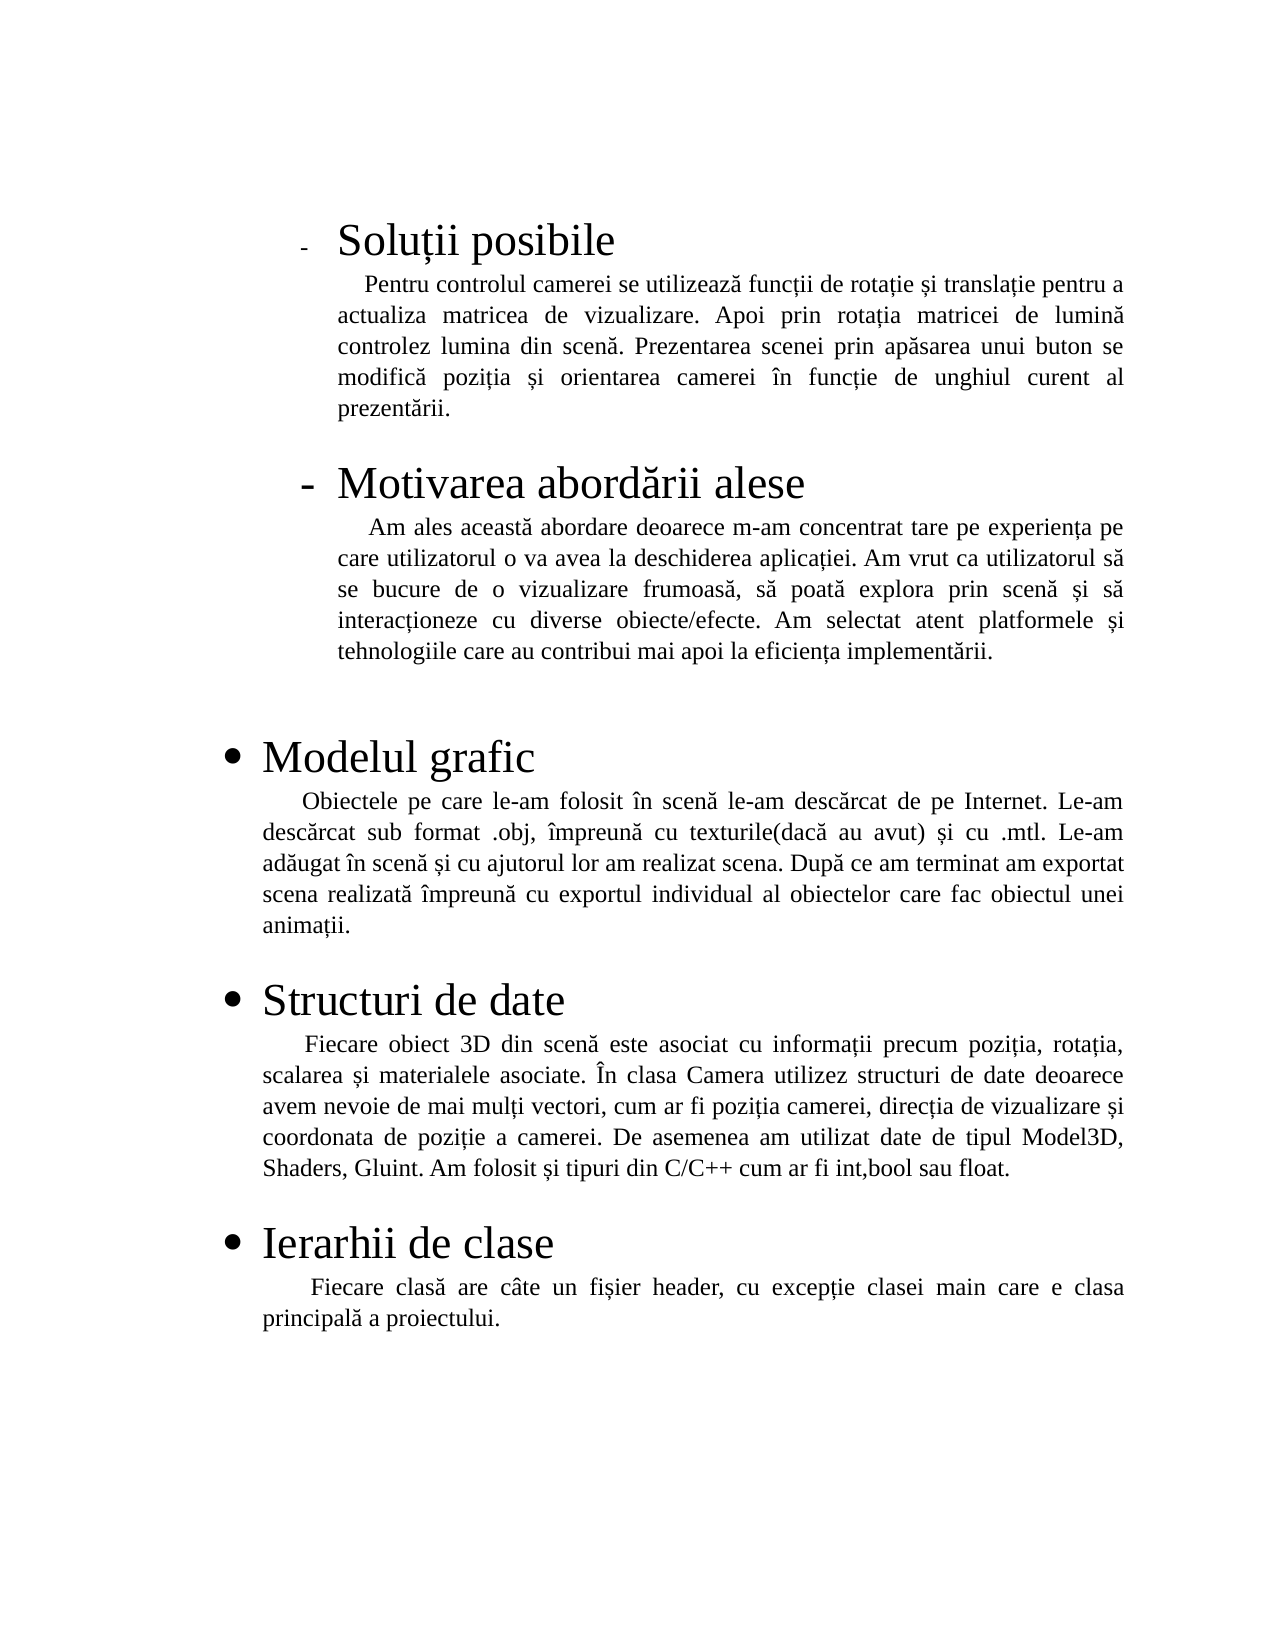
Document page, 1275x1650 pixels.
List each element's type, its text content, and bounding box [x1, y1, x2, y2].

list Fiecare clasă are câte un fișier header, cu excepție clasei main care e clasa principală a proiectului. [262, 1272, 1125, 1332]
list Ierarhii de clase [225, 1216, 1125, 1268]
list Structuri de date [225, 972, 1125, 1025]
list Am ales această abordare deoarece m-am concentrat tare pe experiența pe care utilizatorul o va avea la deschiderea aplicației. Am vrut ca utilizatorul să se bucure de o vizualizare frumoasă, să poată explora prin scenă și să interacționeze cu diverse obiecte/efecte. Am selectat atent platformele și tehnologiile care au contribui mai apoi la eficiența implementării. [337, 512, 1125, 665]
list Fiecare obiect 3D din scenă este asociat cu informații precum poziția, rotația, scalarea și materialele asociate. În clasa Camera utilizez structuri de date deoarece avem nevoie de mai mulți vectori, cum ar fi poziția camerei, direcția de vizualizare și coordonata de poziție a camerei. De asemenea am utilizat date de tipul Model3D, Shaders, Gluint. Am folosit și tipuri din C/C++ cum ar fi int,bool sau float. [262, 1029, 1125, 1182]
list Modelul grafic [225, 729, 1125, 782]
list Soluții posibile [300, 212, 1125, 265]
list Motivarea abordării alese [300, 455, 1125, 508]
list Obiectele pe care le-am folosit în scenă le-am descărcat de pe Internet. Le-am descărcat sub format .obj, împreună cu texturile(dacă au avut) și cu .mtl. Le-am adăugat în scenă și cu ajutorul lor am realizat scena. După ce am terminat am exportat scena realizată împreună cu exportul individual al obiectelor care fac obiectul unei animații. [262, 786, 1125, 939]
list Pentru controlul camerei se utilizează funcții de rotație și translație pentru a actualiza matricea de vizualizare. Apoi prin rotația matricei de lumină controlez lumina din scenă. Prezentarea scenei prin apăsarea unui buton se modifică poziția și orientarea camerei în funcție de unghiul curent al prezentării. [337, 269, 1125, 422]
